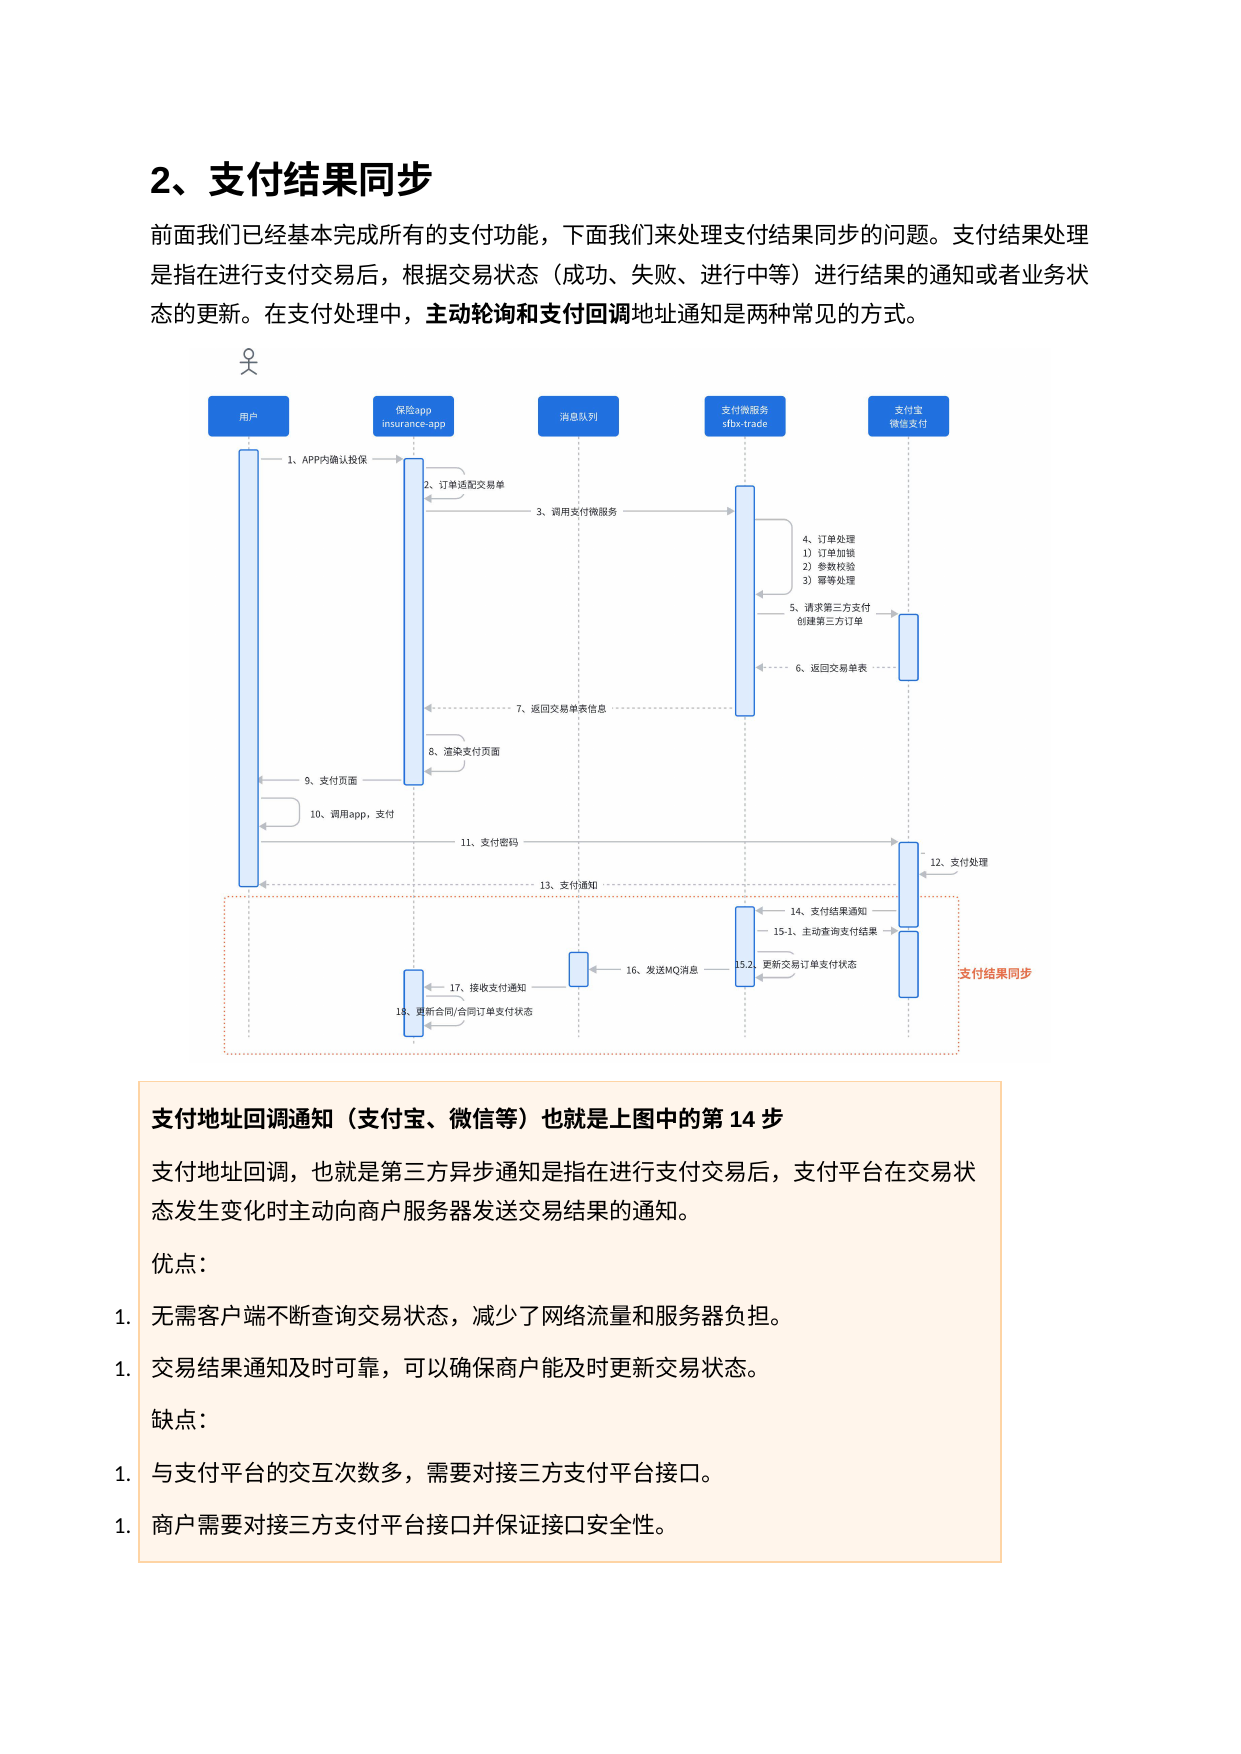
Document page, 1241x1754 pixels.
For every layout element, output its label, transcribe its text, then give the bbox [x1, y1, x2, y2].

picture [188, 348, 1052, 1063]
text 前面我们已经基本完成所有的支付功能，下面我们来处理支付结果同步的问题。支付结果处理是指在进行支付交易后，根据交易状态（成功、失败、进行中等）进行结果的通知或者业务状态的更新。在支付处理中，主动轮询和支付回调地址通知是两种常见的方式。 [150, 217, 1090, 329]
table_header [140, 1082, 1000, 1561]
